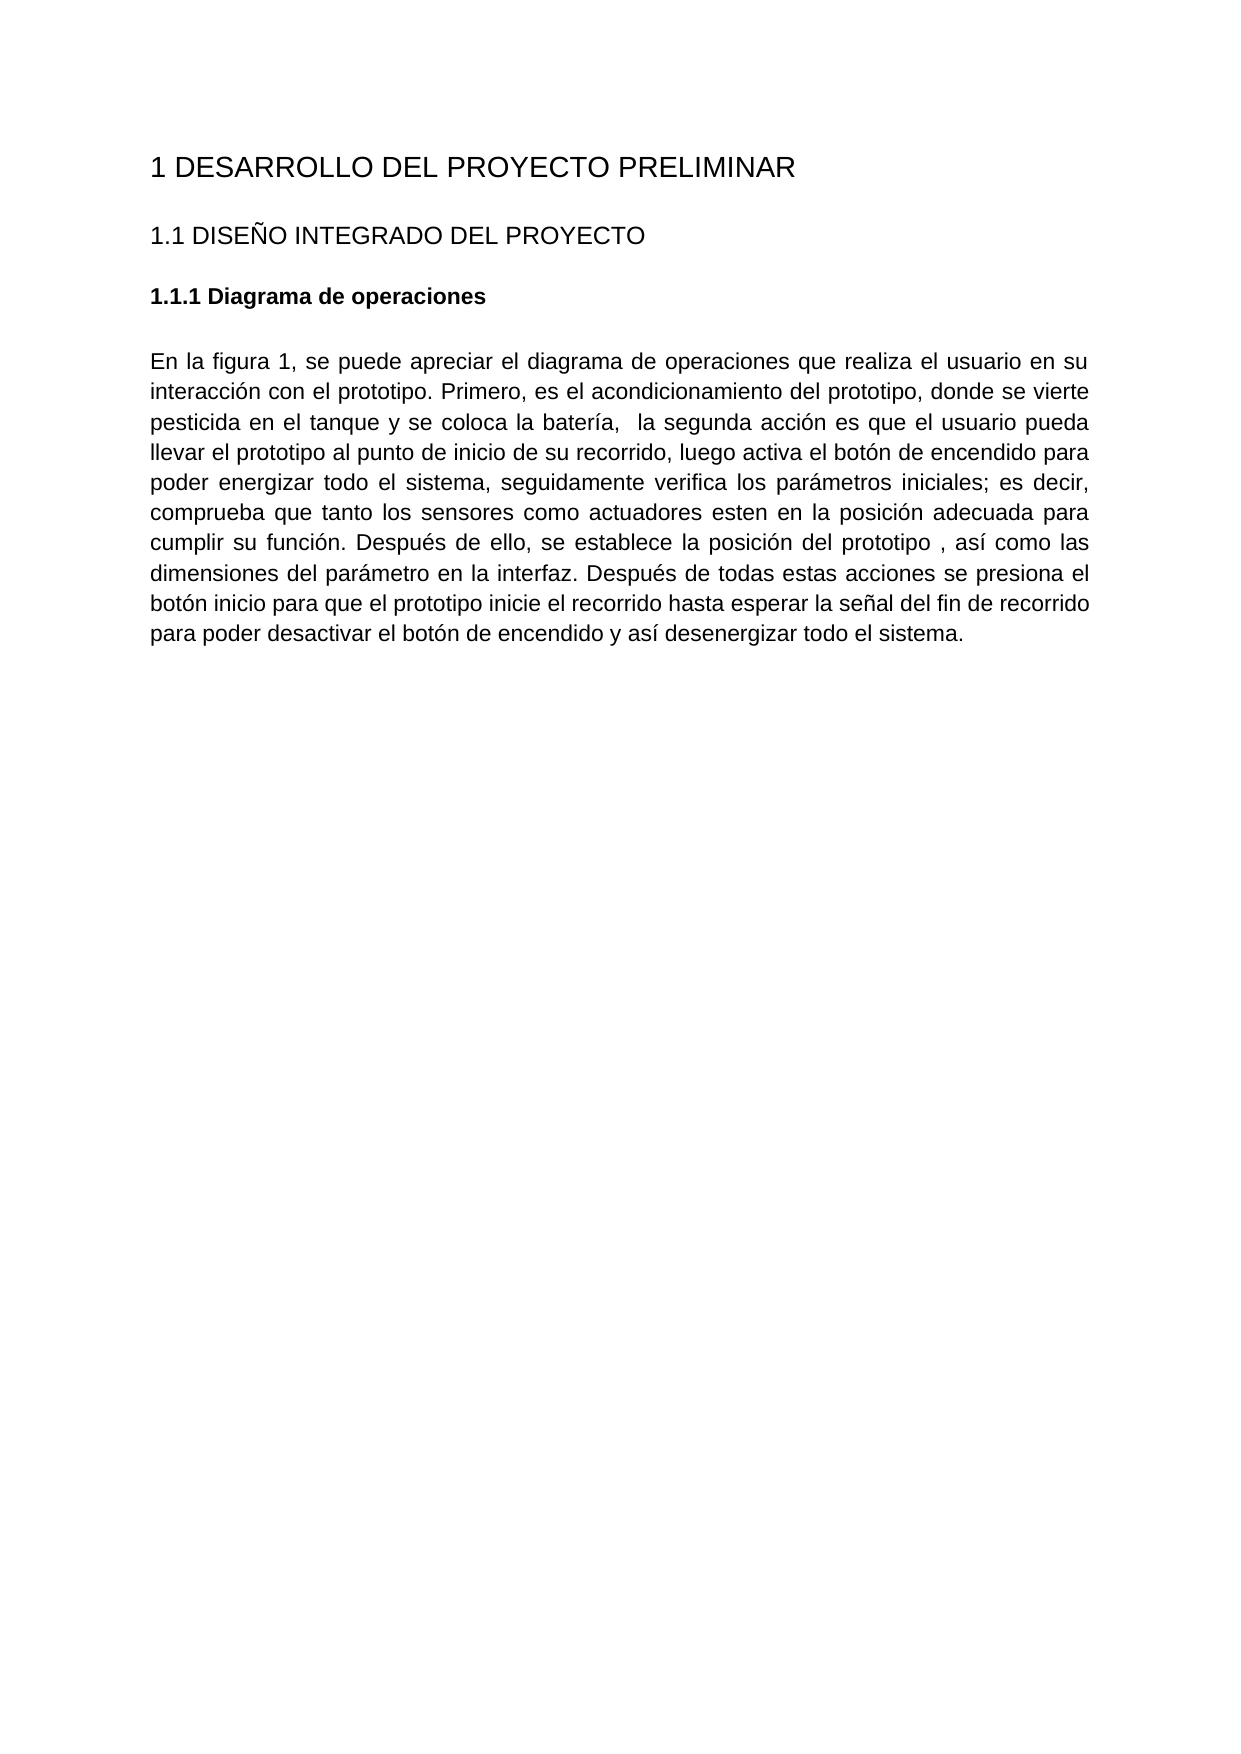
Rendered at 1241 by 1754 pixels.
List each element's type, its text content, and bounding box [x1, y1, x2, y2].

subtitle 1 DESARROLLO DEL PROYECTO PRELIMINAR [150, 150, 1090, 183]
text En la figura 1, se puede apreciar el diagrama de operaciones que realiza el usuario en su interacción con el prototipo. Primero, es el acondicionamiento del prototipo, donde se vierte pesticida en el tanque y se coloca la batería, la segunda acción es que el usuario pueda llevar el prototipo al punto de inicio de su recorrido, luego activa el botón de encendido para poder energizar todo el sistema, seguidamente verifica los parámetros iniciales; es decir, comprueba que tanto los sensores como actuadores esten en la posición adecuada para cumplir su función. Después de ello, se establece la posición del prototipo , así como las dimensiones del parámetro en la interfaz. Después de todas estas acciones se presiona el botón inicio para que el prototipo inicie el recorrido hasta esperar la señal del fin de recorrido para poder desactivar el botón de encendido y así desenergizar todo el sistema. [150, 348, 1090, 646]
subtitle 1.1.1 Diagrama de operaciones [150, 283, 1090, 309]
subtitle 1.1 DISEÑO INTEGRADO DEL PROYECTO [150, 221, 1090, 250]
